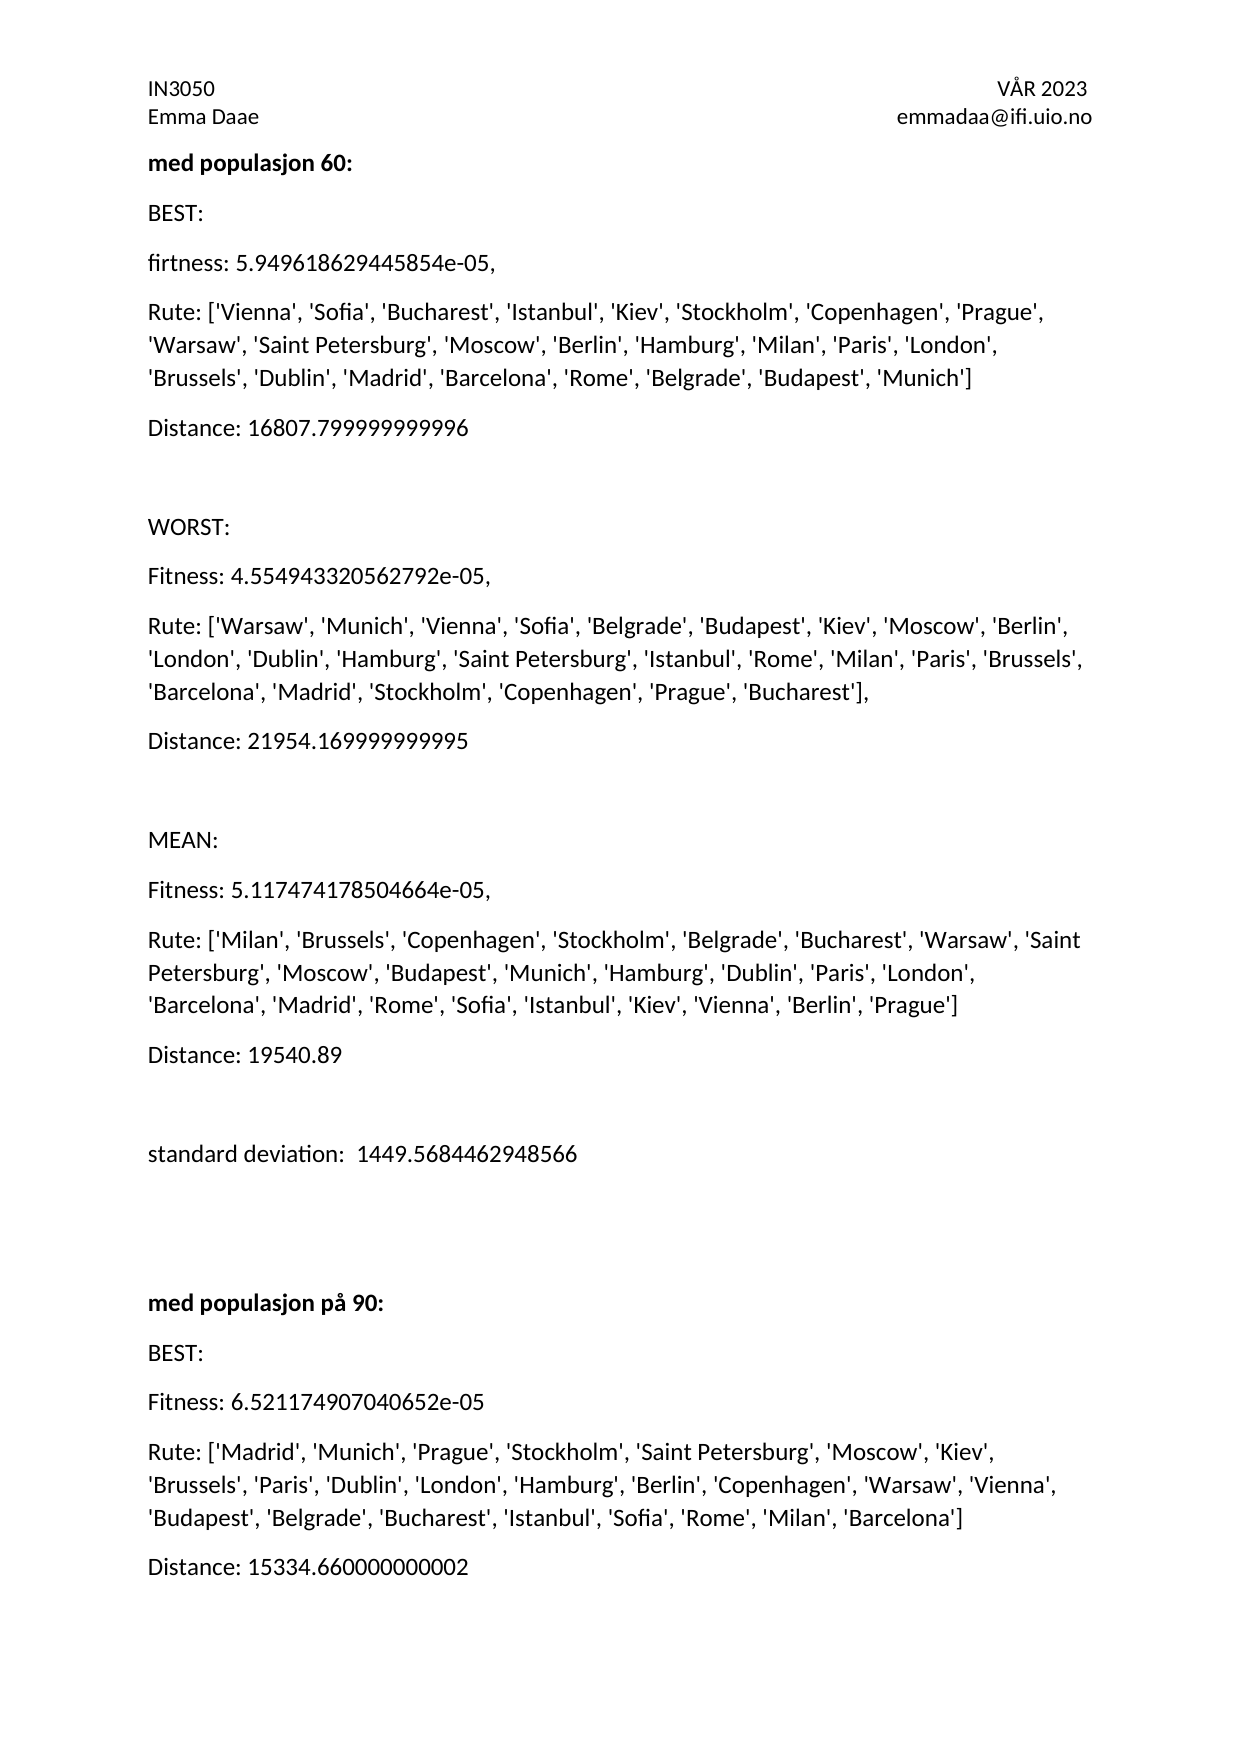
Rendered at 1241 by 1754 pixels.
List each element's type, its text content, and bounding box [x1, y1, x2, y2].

text WORST: [148, 511, 1093, 541]
text Distance: 15334.660000000002 [148, 1551, 1093, 1582]
text Distance: 19540.89 [148, 1039, 1093, 1070]
text Fitness: 6.521174907040652e-05 [148, 1386, 1093, 1417]
text Rute: ['Vienna', 'Sofia', 'Bucharest', 'Istanbul', 'Kiev', 'Stockholm', 'Copenhagen', 'Prague', 'Warsaw', 'Saint Petersburg', 'Moscow', 'Berlin', 'Hamburg', 'Milan', 'Paris', 'London', 'Brussels', 'Dublin', 'Madrid', 'Barcelona', 'Rome', 'Belgrade', 'Budapest', 'Munich'] [148, 296, 1093, 393]
text Fitness: 5.117474178504664e-05, [148, 874, 1093, 905]
text standard deviation: 1449.5684462948566 [148, 1138, 1093, 1169]
text BEST: [148, 1337, 1093, 1367]
text MEAN: [148, 825, 1093, 855]
text Rute: ['Madrid', 'Munich', 'Prague', 'Stockholm', 'Saint Petersburg', 'Moscow', 'Kiev', 'Brussels', 'Paris', 'Dublin', 'London', 'Hamburg', 'Berlin', 'Copenhagen', 'Warsaw', 'Vienna', 'Budapest', 'Belgrade', 'Bucharest', 'Istanbul', 'Sofia', 'Rome', 'Milan', 'Barcelona'] [148, 1436, 1093, 1532]
text med populasjon på 90: [148, 1287, 1093, 1318]
text BEST: [148, 197, 1093, 228]
text Distance: 21954.169999999995 [148, 726, 1093, 756]
text Rute: ['Milan', 'Brussels', 'Copenhagen', 'Stockholm', 'Belgrade', 'Bucharest', 'Warsaw', 'Saint Petersburg', 'Moscow', 'Budapest', 'Munich', 'Hamburg', 'Dublin', 'Paris', 'London', 'Barcelona', 'Madrid', 'Rome', 'Sofia', 'Istanbul', 'Kiev', 'Vienna', 'Berlin', 'Prague'] [148, 924, 1093, 1020]
text Rute: ['Warsaw', 'Munich', 'Vienna', 'Sofia', 'Belgrade', 'Budapest', 'Kiev', 'Moscow', 'Berlin', 'London', 'Dublin', 'Hamburg', 'Saint Petersburg', 'Istanbul', 'Rome', 'Milan', 'Paris', 'Brussels', 'Barcelona', 'Madrid', 'Stockholm', 'Copenhagen', 'Prague', 'Bucharest'], [148, 610, 1093, 706]
text Fitness: 4.554943320562792e-05, [148, 561, 1093, 591]
text Distance: 16807.799999999996 [148, 412, 1093, 442]
text med populasjon 60: [148, 148, 1093, 178]
text firtness: 5.949618629445854e-05, [148, 247, 1093, 277]
